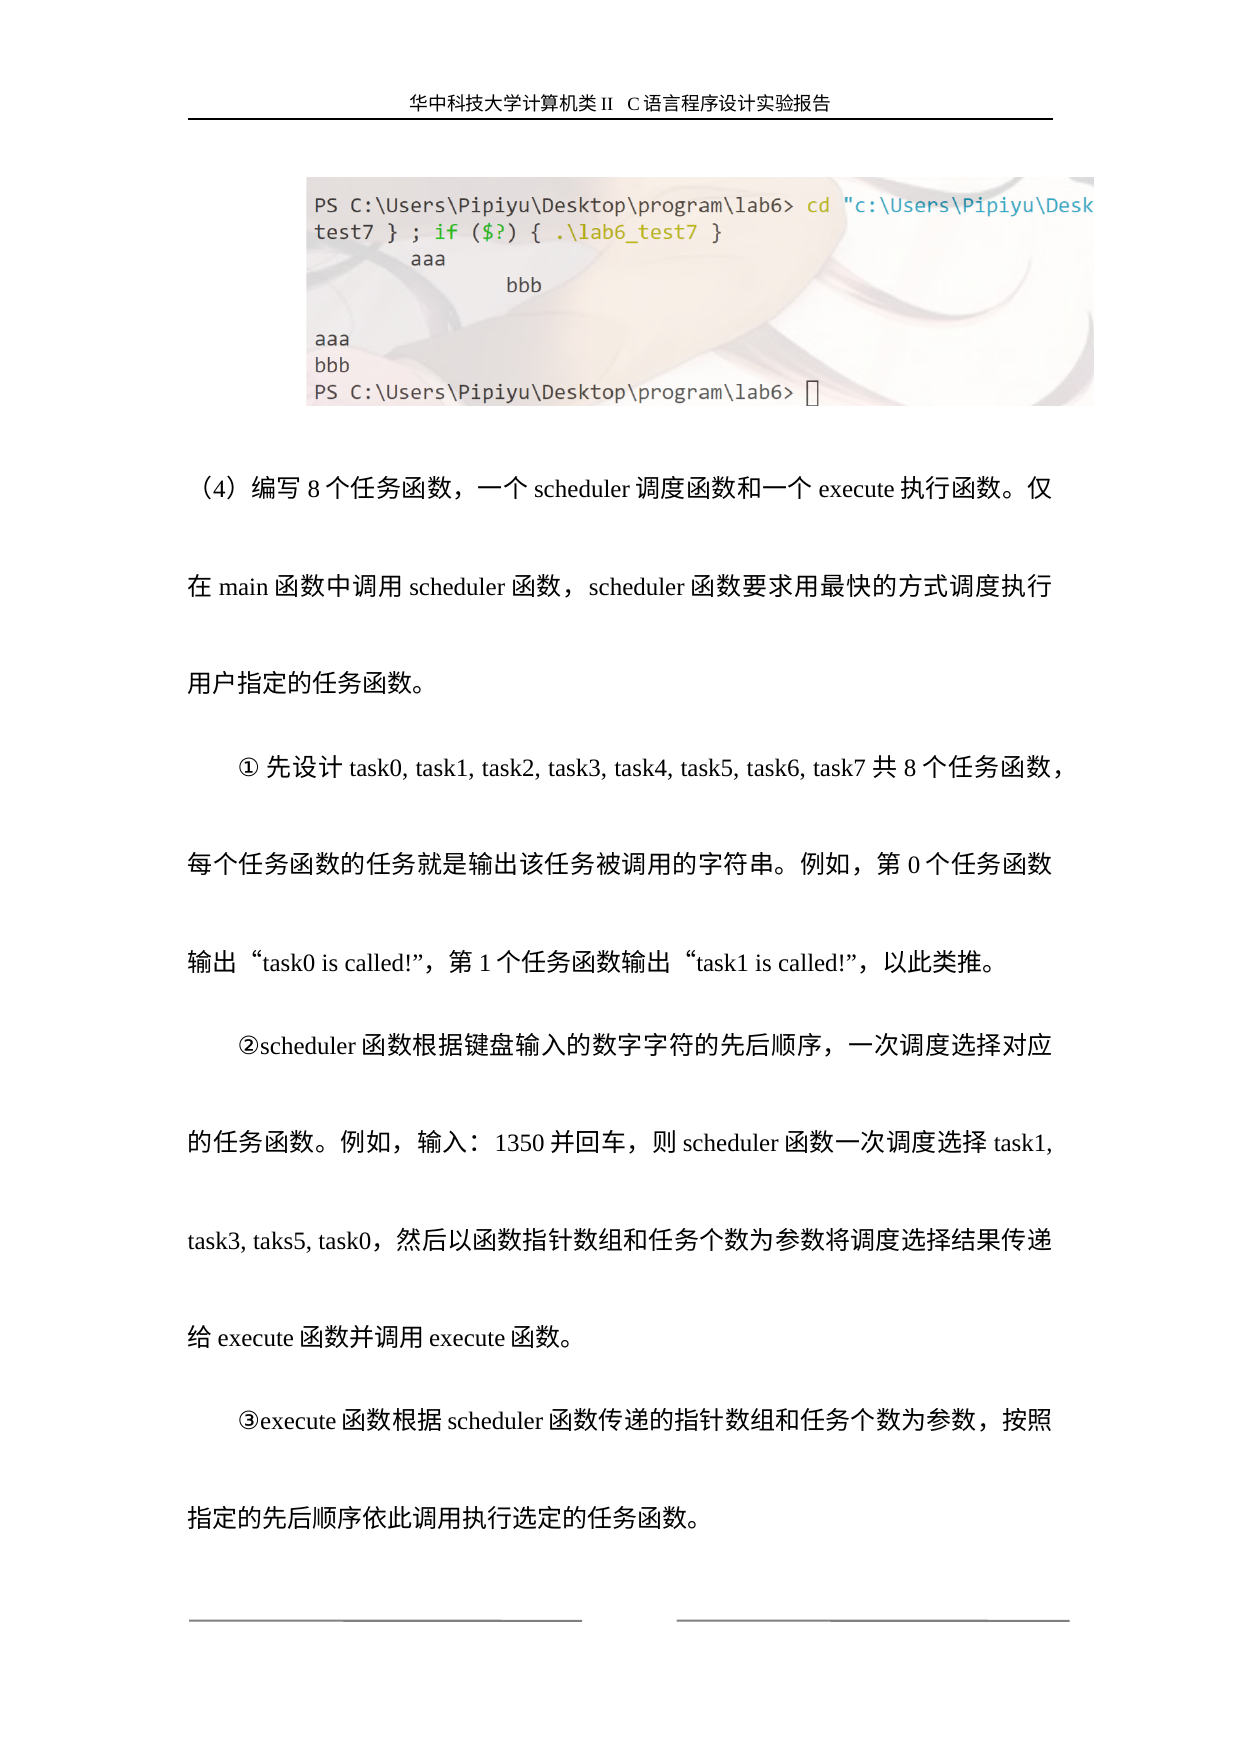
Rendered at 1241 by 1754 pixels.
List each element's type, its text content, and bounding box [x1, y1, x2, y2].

text （4）编写8个任务函数，一个scheduler调度函数和一个execute执行函数。仅在main函数中调用scheduler函数，scheduler函数要求用最快的方式调度执行用户指定的任务函数。 [187, 454, 1053, 714]
picture [306, 177, 1094, 406]
text ③execute函数根据scheduler函数传递的指针数组和任务个数为参数，按照指定的先后顺序依此调用执行选定的任务函数。 [187, 1386, 1053, 1549]
text ①先设计task0, task1, task2, task3, task4, task5, task6, task7共8个任务函数，每个任务函数的任务就是输出该任务被调用的字符串。例如，第0个任务函数输出“task0 is called!”，第1个任务函数输出“task1 is called!”，以此类推。 [187, 733, 1053, 993]
text ②scheduler函数根据键盘输入的数字字符的先后顺序，一次调度选择对应的任务函数。例如，输入：1350并回车，则scheduler函数一次调度选择task1, task3, taks5, task0，然后以函数指针数组和任务个数为参数将调度选择结果传递给execute函数并调用execute函数。 [187, 1011, 1053, 1368]
